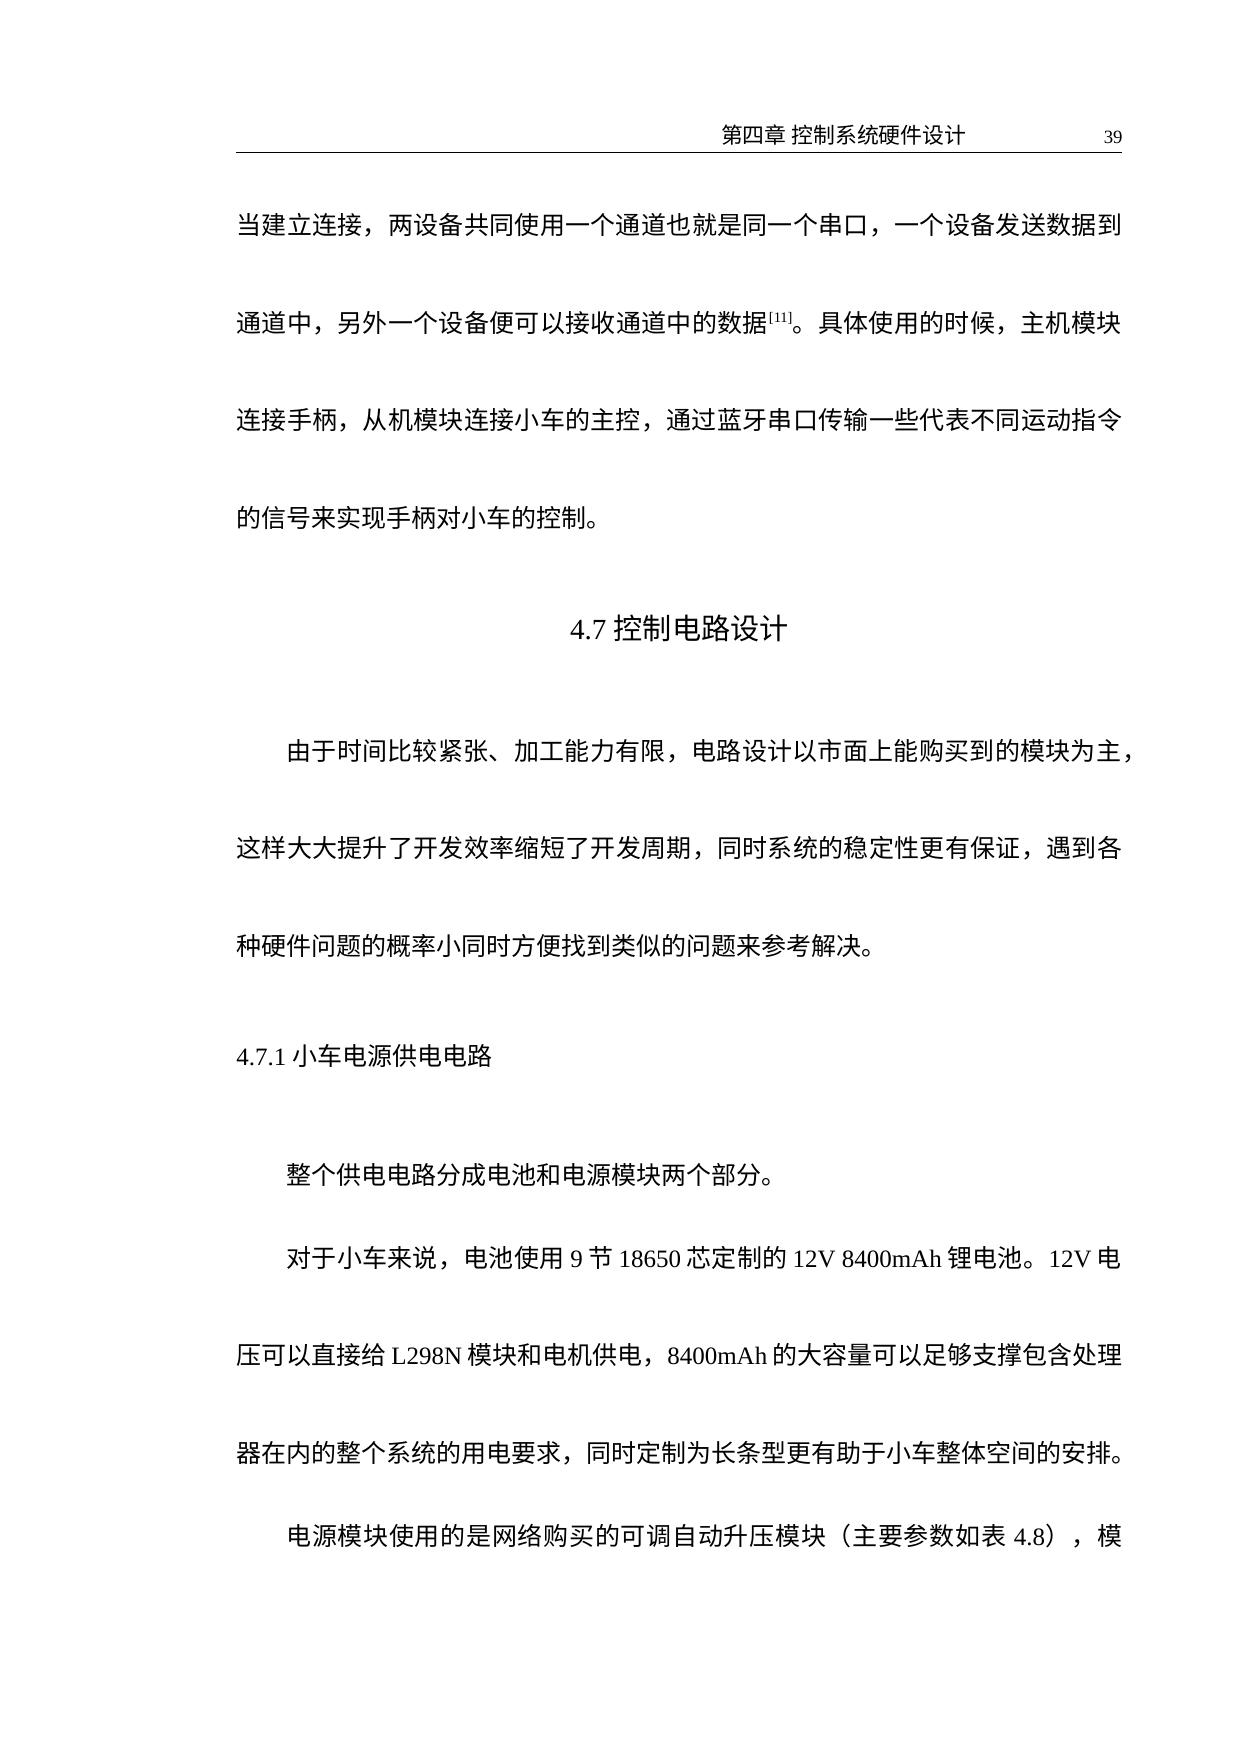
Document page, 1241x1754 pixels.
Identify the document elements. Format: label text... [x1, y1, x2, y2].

text 由于时间比较紧张、加工能力有限，电路设计以市面上能购买到的模块为主，这样大大提升了开发效率缩短了开发周期，同时系统的稳定性更有保证，遇到各种硬件问题的概率小同时方便找到类似的问题来参考解决。 [236, 717, 1122, 977]
subtitle 4.7.1 小车电源供电电路 [236, 1022, 1122, 1087]
text 整个供电电路分成电池和电源模块两个部分。 [236, 1141, 1122, 1206]
subtitle 4.7 控制电路设计 [236, 594, 1122, 659]
text 对于小车来说，电池使用9节18650芯定制的12V 8400mAh锂电池。12V电压可以直接给L298N模块和电机供电，8400mAh的大容量可以足够支撑包含处理器在内的整个系统的用电要求，同时定制为长条型更有助于小车整体空间的安排。 [236, 1224, 1122, 1484]
